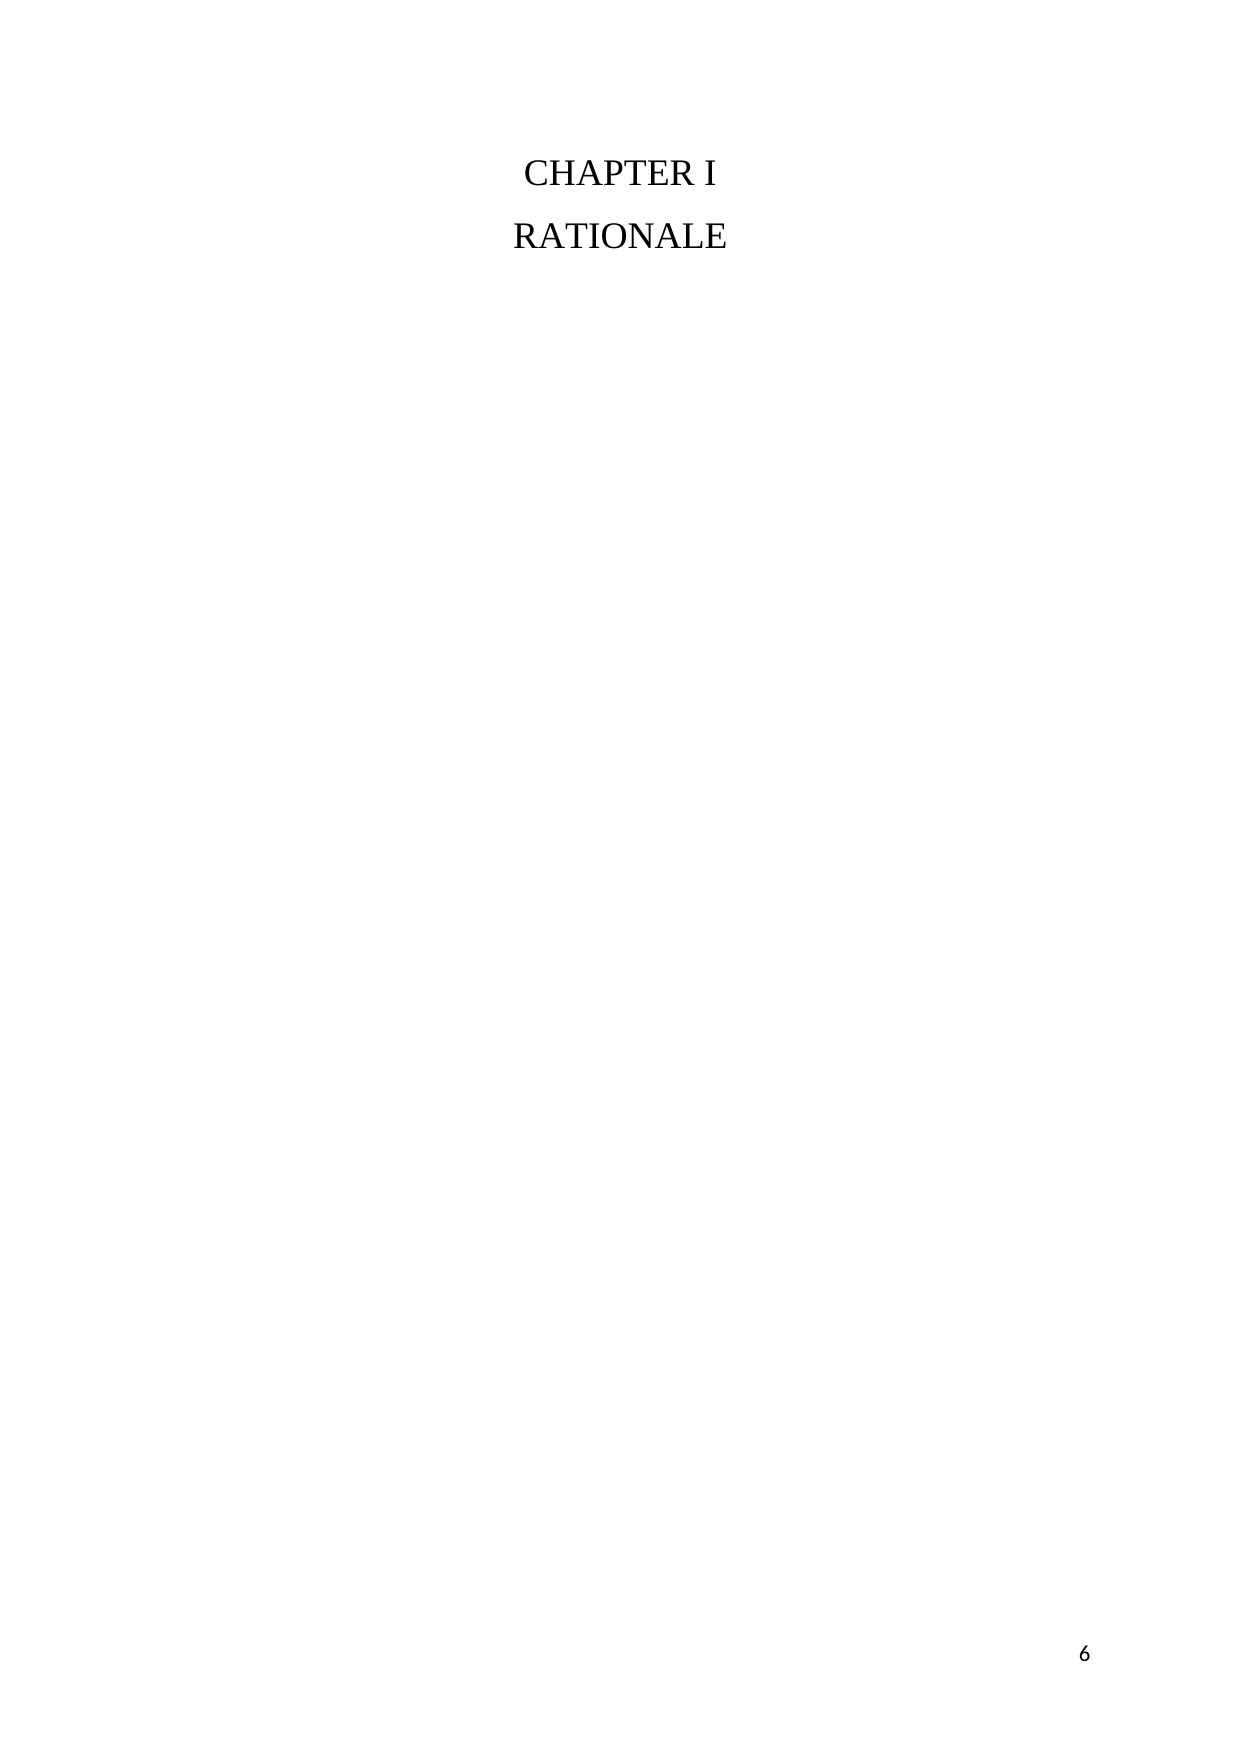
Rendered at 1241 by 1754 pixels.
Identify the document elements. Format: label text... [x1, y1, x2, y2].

text CHAPTER I [150, 150, 1090, 193]
text RATIONALE [150, 213, 1090, 256]
